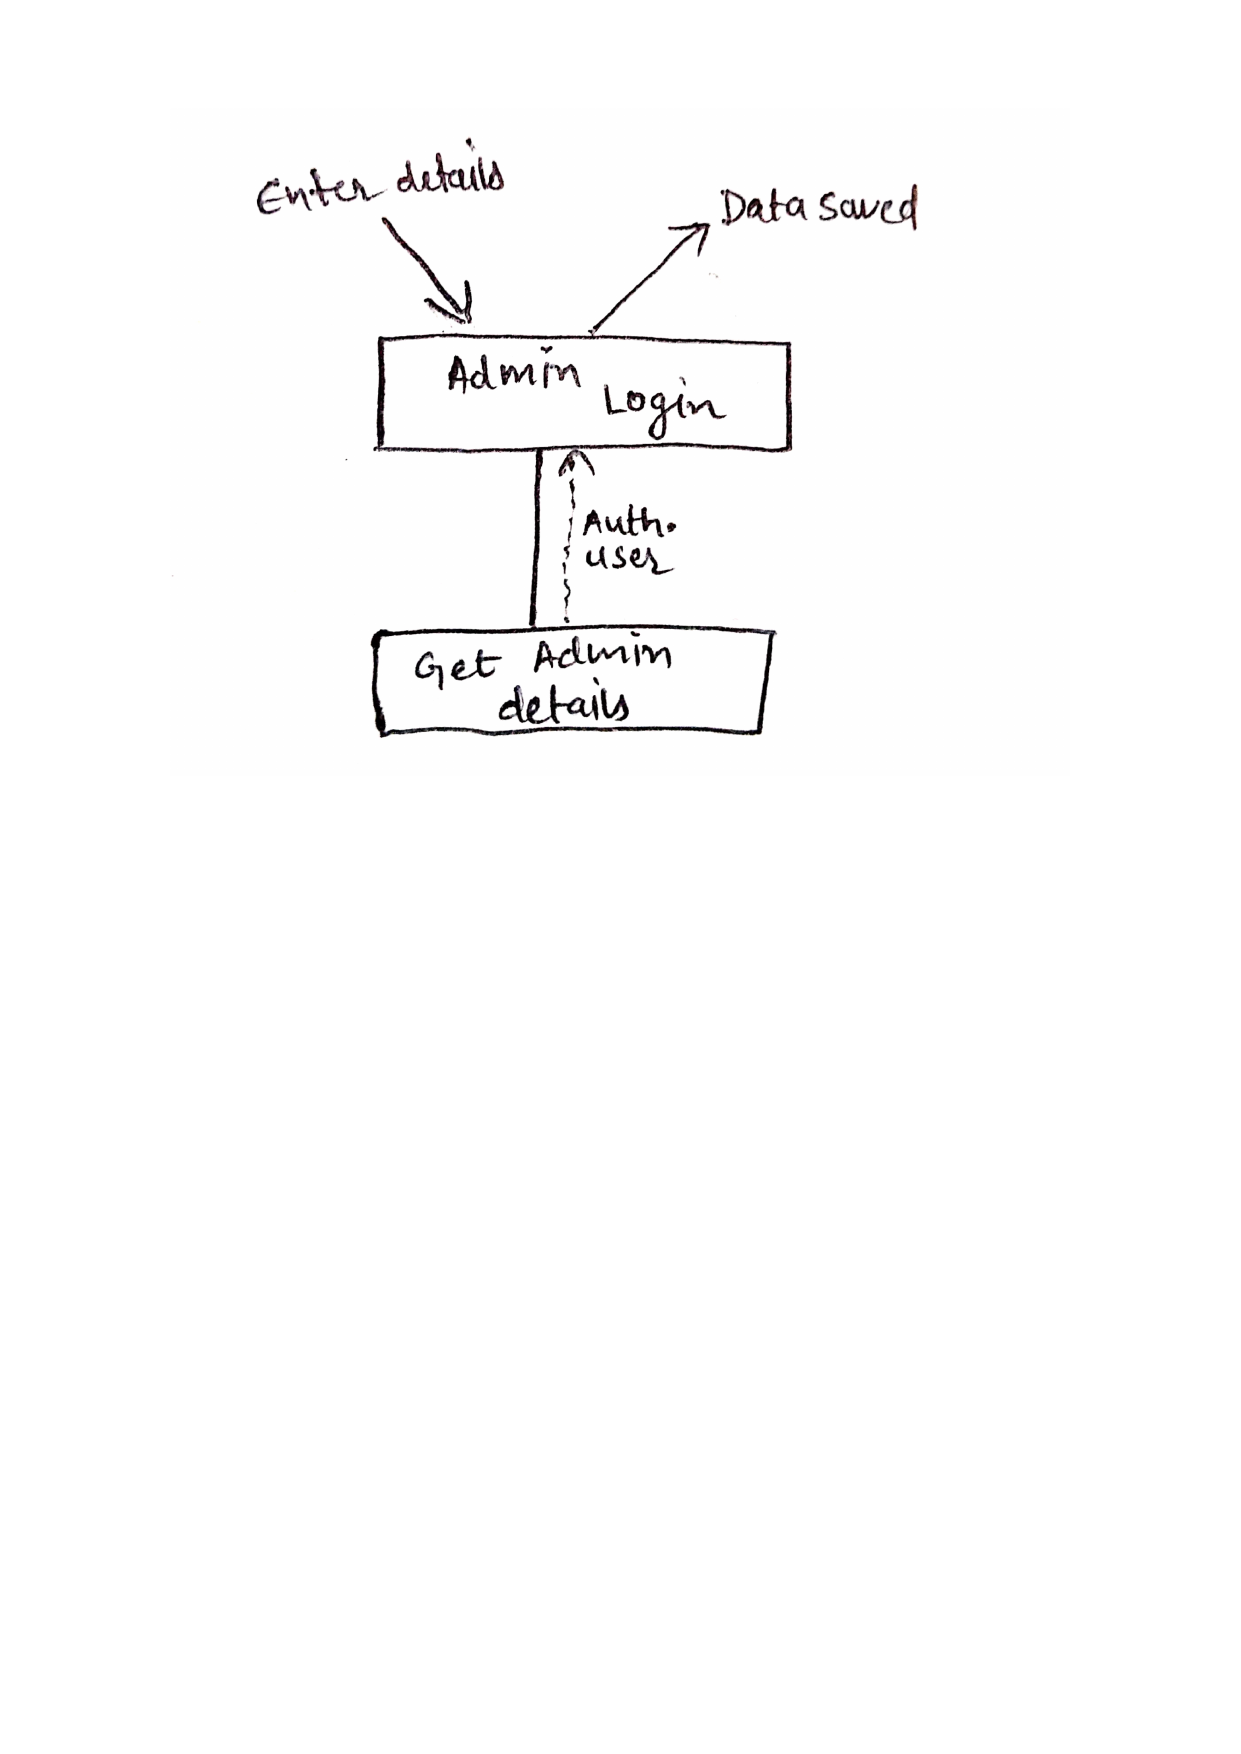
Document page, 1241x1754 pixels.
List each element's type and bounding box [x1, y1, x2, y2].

picture [170, 108, 1071, 776]
